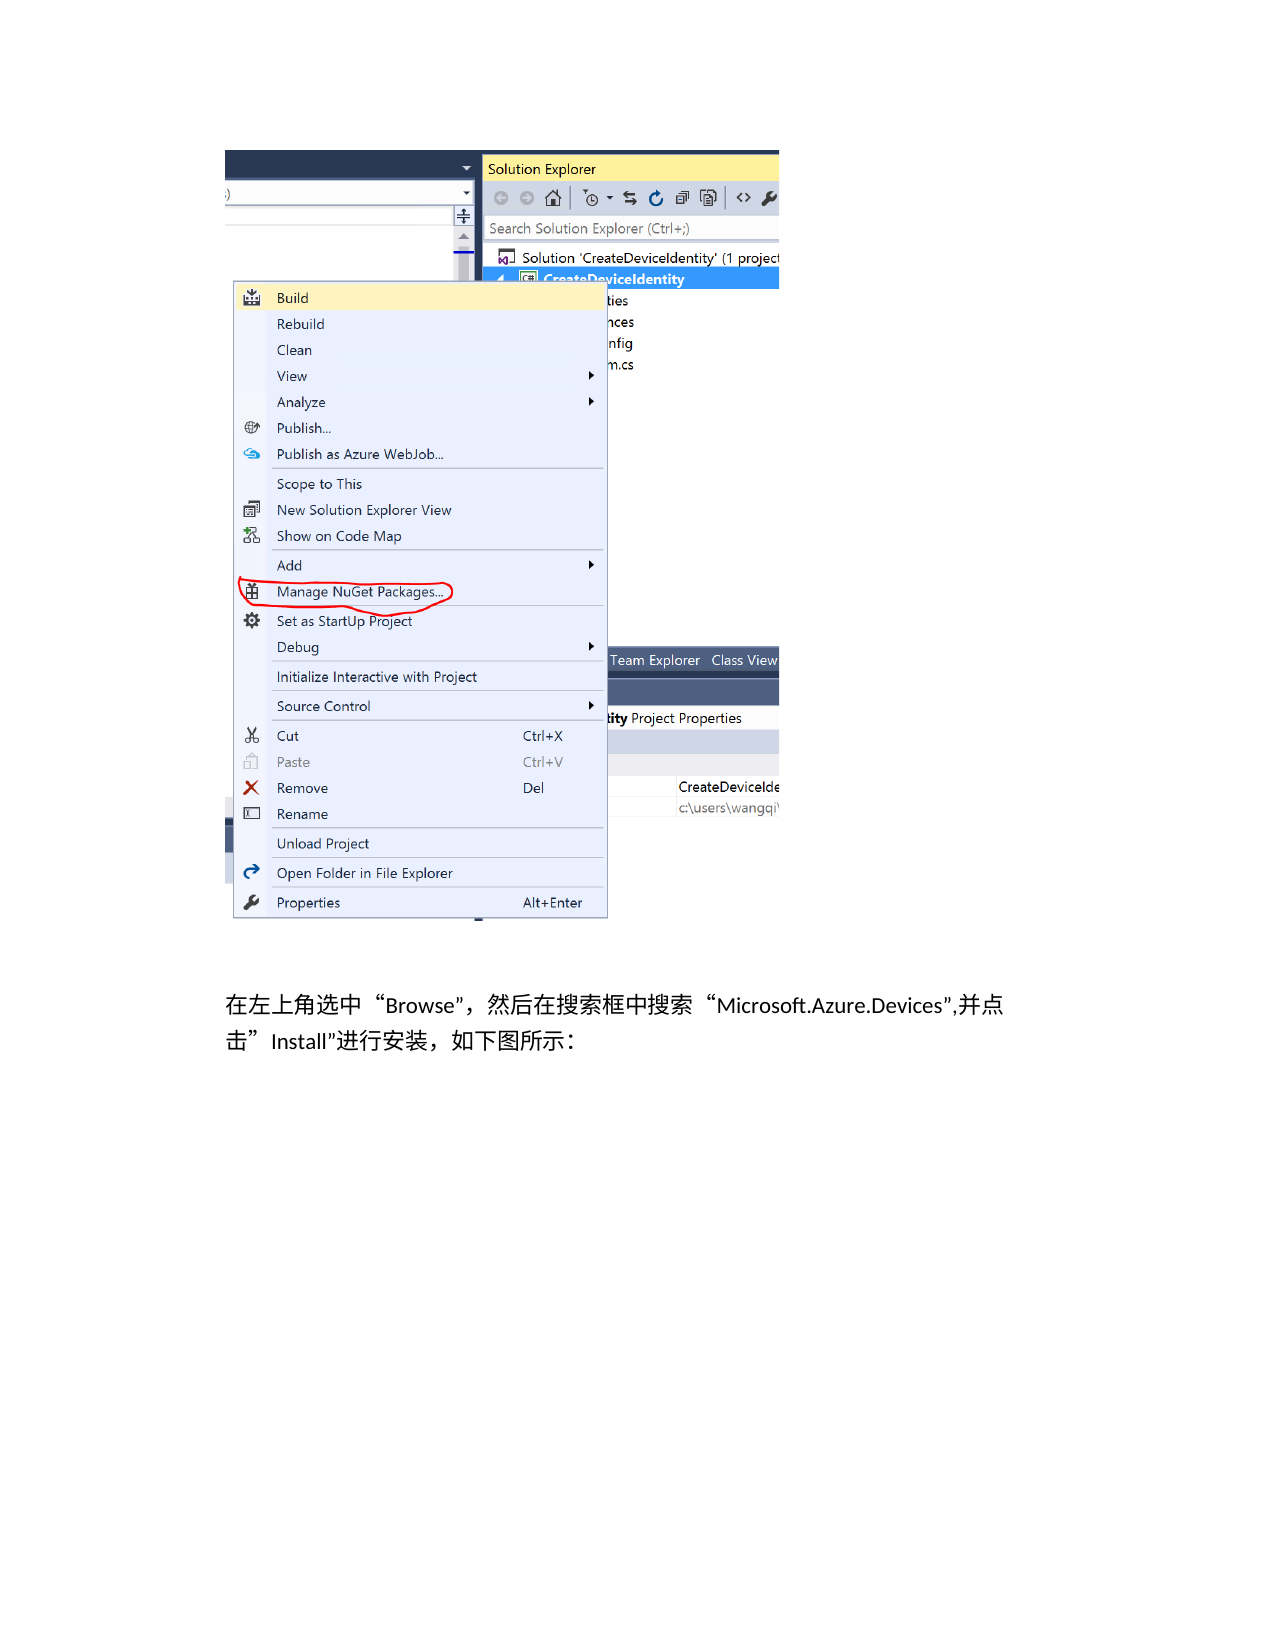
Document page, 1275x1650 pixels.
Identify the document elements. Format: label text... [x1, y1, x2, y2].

list 在左上角选中“Browse”，然后在搜索框中搜索“Microsoft.Azure.Devices”,并点击”Install”进行安装，如下图所示： [225, 987, 1087, 1056]
picture [225, 150, 780, 921]
